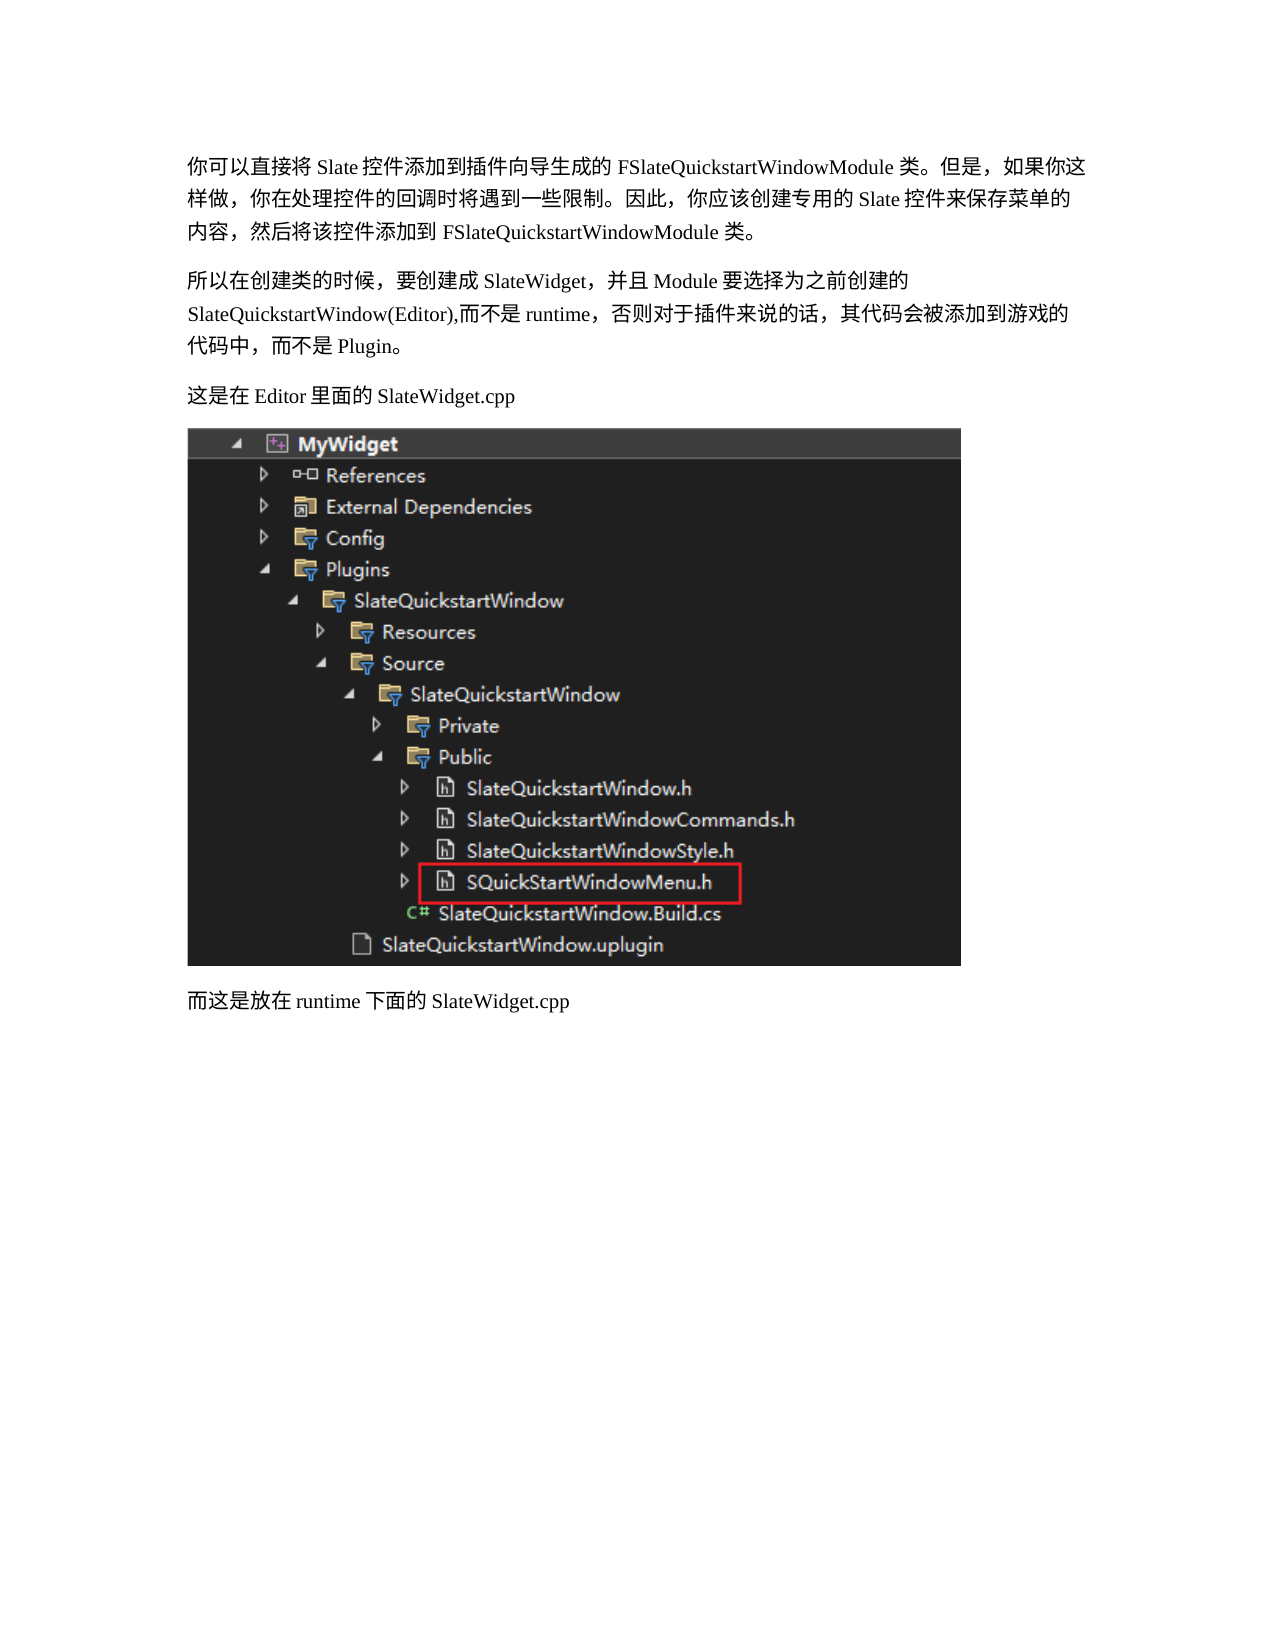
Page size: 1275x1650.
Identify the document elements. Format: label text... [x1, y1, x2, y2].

text 所以在创建类的时候，要创建成SlateWidget，并且Module要选择为之前创建的SlateQuickstartWindow(Editor),而不是runtime，否则对于插件来说的话，其代码会被添加到游戏的代码中，而不是Plugin。 [187, 264, 1087, 360]
picture [187, 428, 961, 966]
text 这是在Editor里面的SlateWidget.cpp [187, 379, 1087, 409]
text 你可以直接将Slate控件添加到插件向导生成的 FSlateQuickstartWindowModule 类。但是，如果你这样做，你在处理控件的回调时将遇到一些限制。因此，你应该创建专用的Slate控件来保存菜单的内容，然后将该控件添加到 FSlateQuickstartWindowModule 类。 [187, 150, 1087, 245]
text 而这是放在runtime下面的SlateWidget.cpp [187, 984, 1087, 1015]
